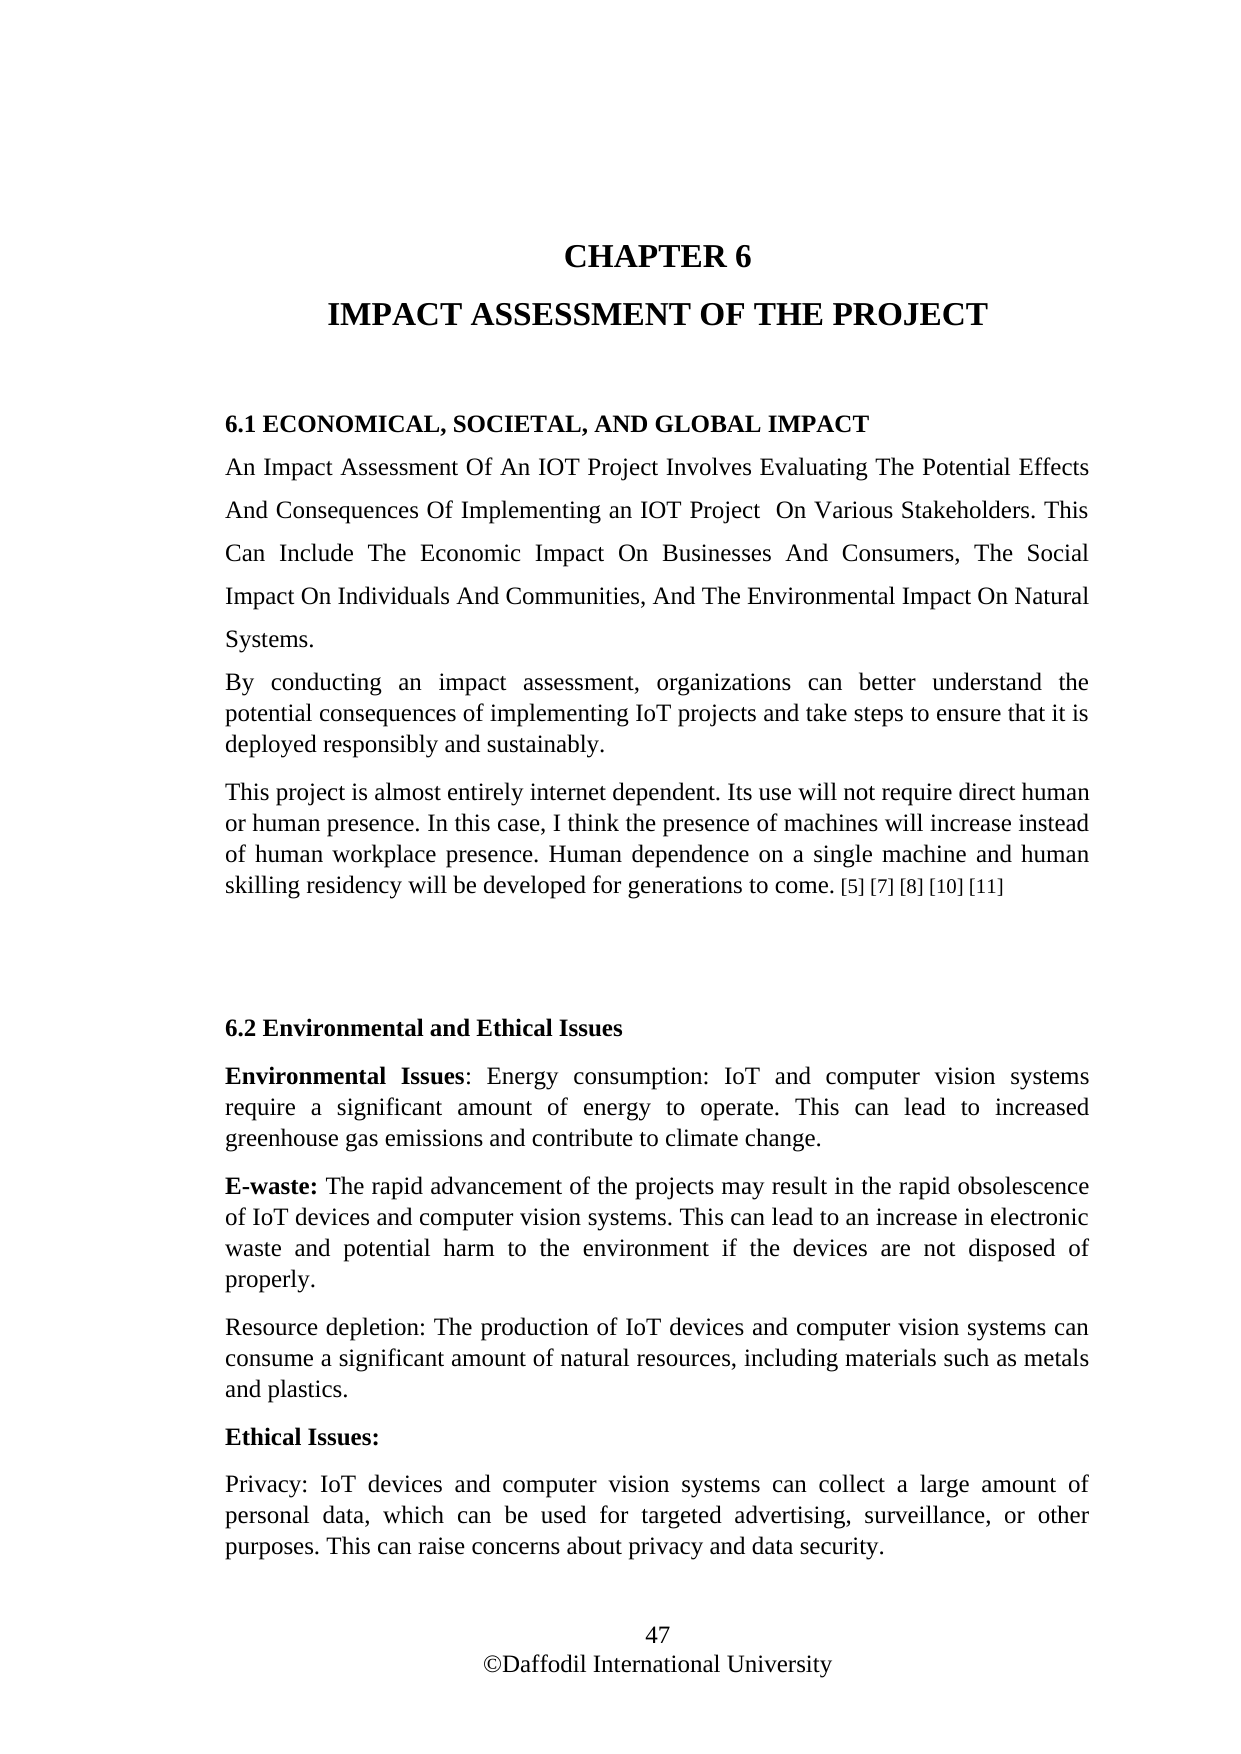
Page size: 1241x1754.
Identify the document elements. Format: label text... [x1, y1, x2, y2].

subtitle Impact assessment of the project [225, 294, 1090, 332]
text Ethical Issues: [225, 1422, 1090, 1450]
text By conducting an impact assessment, organizations can better understand the potential consequences of implementing IoT projects and take steps to ensure that it is deployed responsibly and sustainably. [225, 667, 1090, 758]
text E-waste: The rapid advancement of the projects may result in the rapid obsolescence of IoT devices and computer vision systems. This can lead to an increase in electronic waste and potential harm to the environment if the devices are not disposed of properly. [225, 1171, 1090, 1293]
text This project is almost entirely internet dependent. Its use will not require direct human or human presence. In this case, I think the presence of machines will increase instead of human workplace presence. Human dependence on a single machine and human skilling residency will be developed for generations to come. [5] [7] [8] [10] [11] [225, 777, 1090, 899]
text Environmental Issues: Energy consumption: IoT and computer vision systems require a significant amount of energy to operate. This can lead to increased greenhouse gas emissions and contribute to climate change. [225, 1061, 1090, 1152]
subtitle 6.1 Economical, Societal, and Global Impact [225, 409, 1090, 437]
text Resource depletion: The production of IoT devices and computer vision systems can consume a significant amount of natural resources, including materials such as metals and plastics. [225, 1312, 1090, 1403]
text 6.2 Environmental and Ethical Issues [225, 1013, 1090, 1042]
subtitle Chapter 6 [225, 236, 1090, 274]
text Privacy: IoT devices and computer vision systems can collect a large amount of personal data, which can be used for targeted advertising, surveillance, or other purposes. This can raise concerns about privacy and data security. [225, 1469, 1090, 1560]
subtitle An Impact Assessment Of An IOT Project Involves Evaluating The Potential Effects And Consequences Of Implementing an IOT Project On Various Stakeholders. This Can Include The Economic Impact On Businesses And Consumers, The Social Impact On Individuals And Communities, And The Environmental Impact On Natural Systems. [225, 452, 1090, 653]
